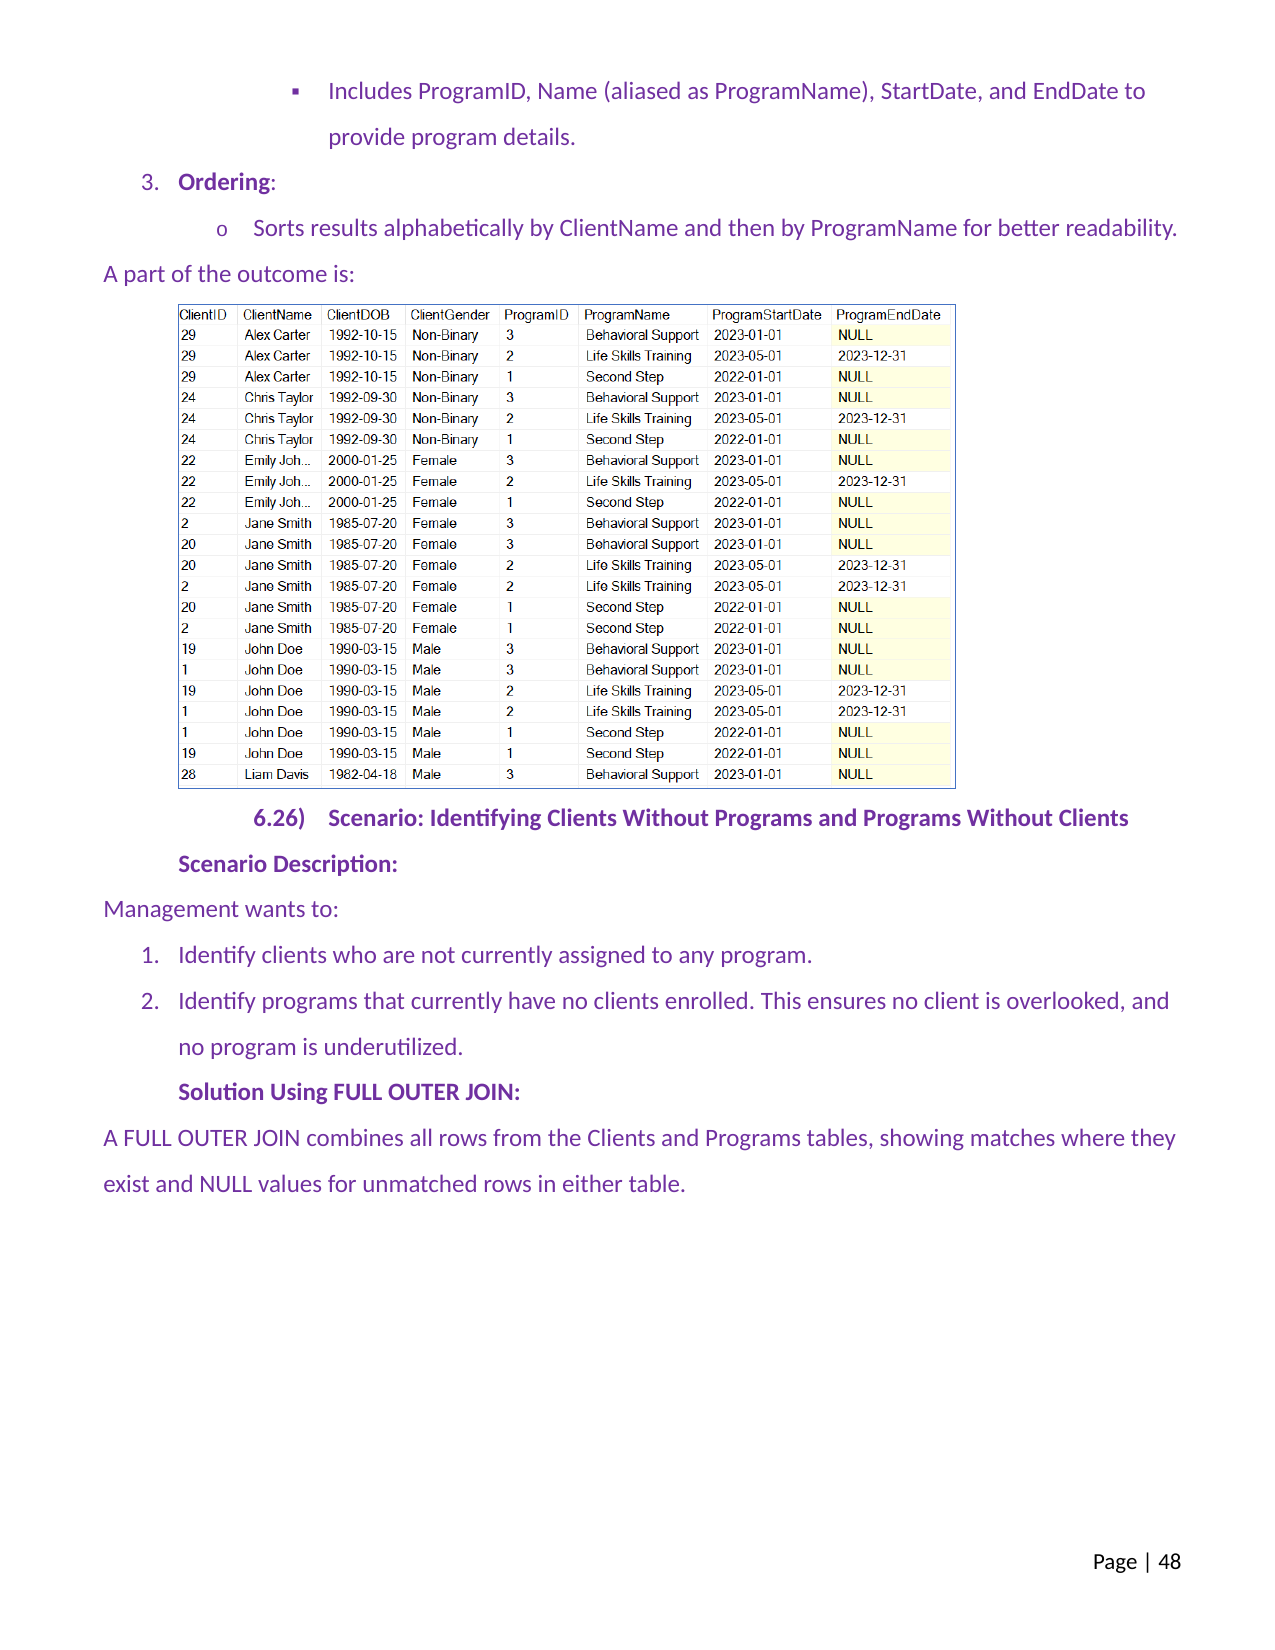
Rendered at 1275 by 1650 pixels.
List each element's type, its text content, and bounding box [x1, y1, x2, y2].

list Scenario: Identifying Clients Without Programs and Programs Without Clients [253, 802, 1181, 832]
list Ordering: [141, 166, 1181, 197]
text A part of the outcome is: [103, 258, 1181, 288]
picture [179, 305, 955, 788]
text Scenario Description: [103, 848, 1181, 878]
text A FULL OUTER JOIN combines all rows from the Clients and Programs tables, showing matches where they exist and NULL values for unmatched rows in either table. [103, 1122, 1181, 1198]
text Solution Using FULL OUTER JOIN: [103, 1076, 1181, 1107]
list Includes ProgramID, Name (aliased as ProgramName), StartDate, and EndDate to provide program details. [291, 75, 1181, 151]
text Management wants to: [103, 893, 1181, 924]
list Sorts results alphabetically by ClientName and then by ProgramName for better readability. [216, 212, 1181, 243]
list Identify programs that currently have no clients enrolled. This ensures no client is overlooked, and no program is underutilized. [141, 985, 1181, 1061]
list Identify clients who are not currently assigned to any program. [141, 939, 1181, 970]
